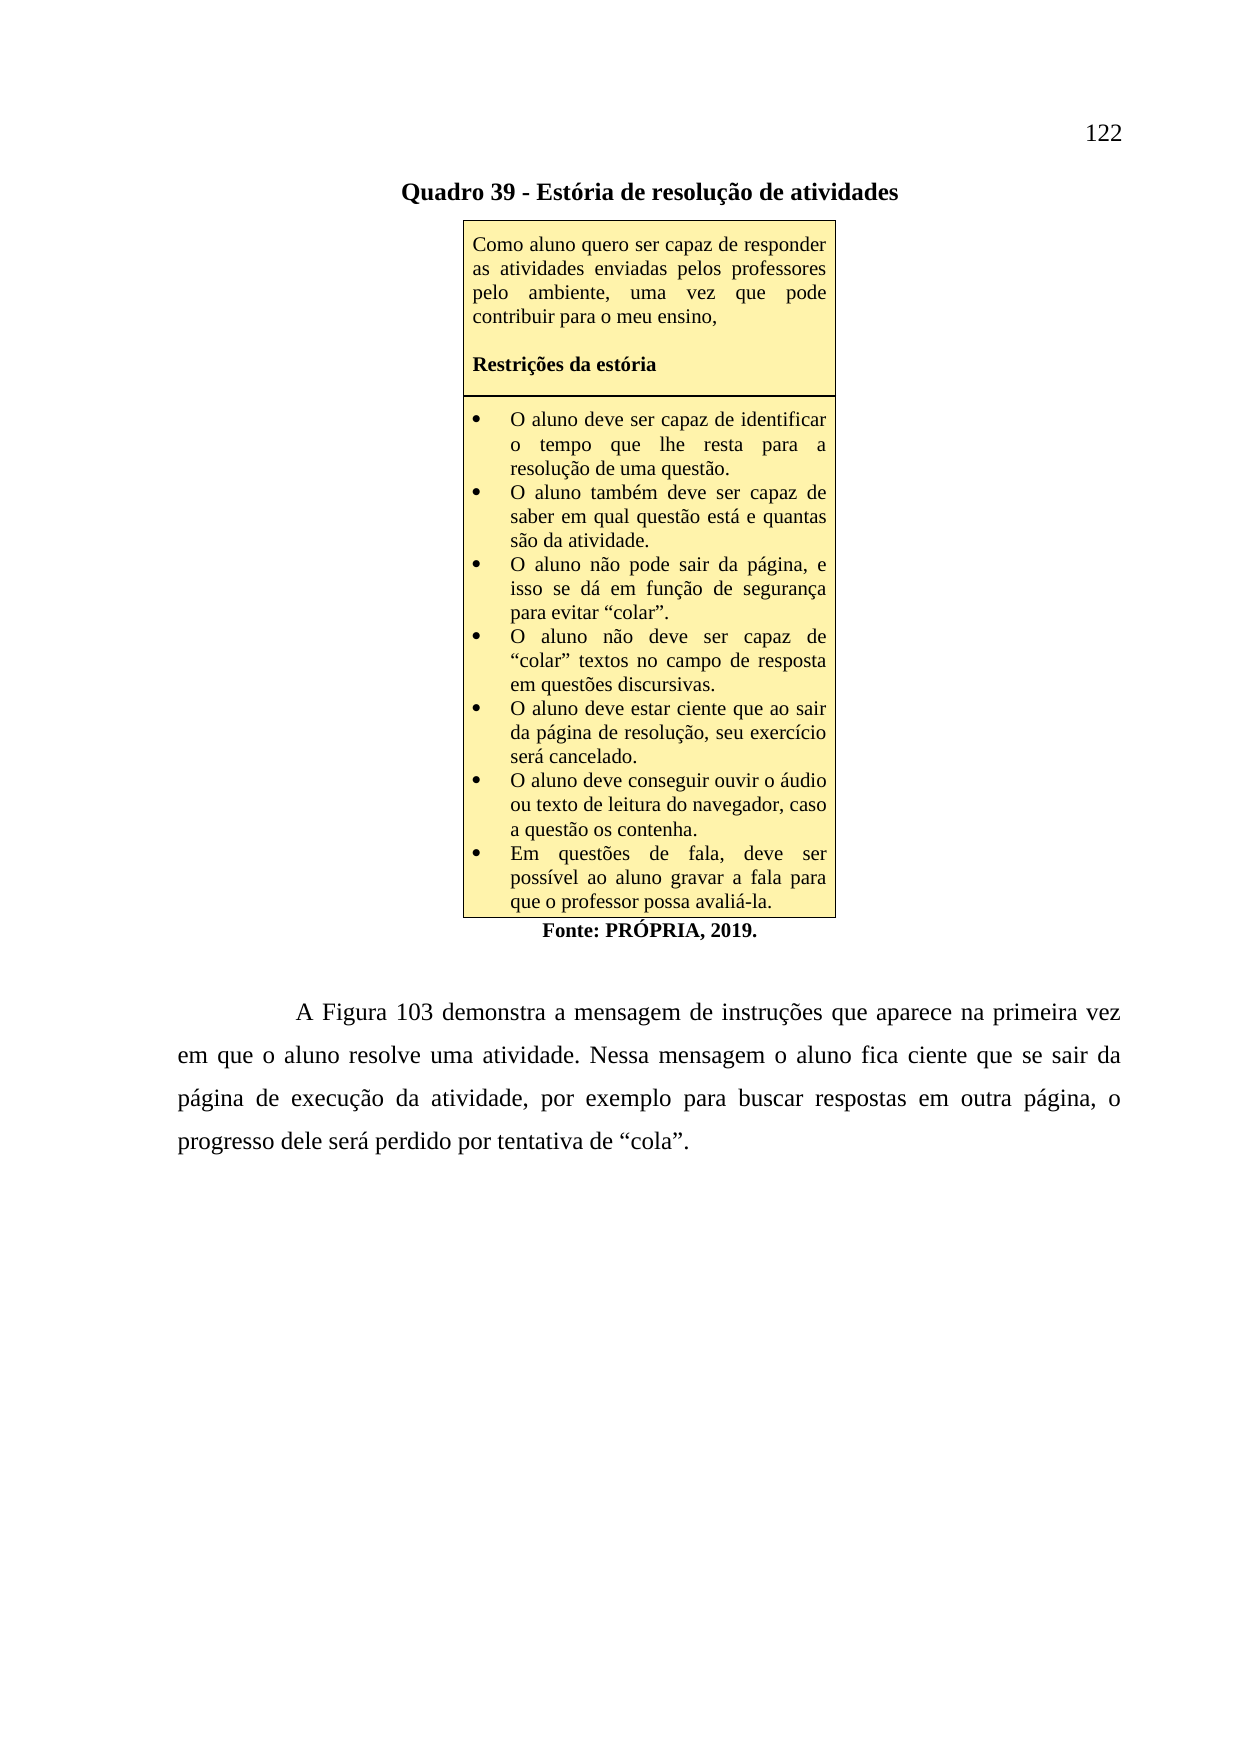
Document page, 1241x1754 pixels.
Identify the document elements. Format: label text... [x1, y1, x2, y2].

list O aluno deve ser capaz de identificar o tempo que lhe resta para a resolução de uma questão. [464, 397, 835, 468]
list O aluno não deve ser capaz de “colar” textos no campo de resposta em questões discursivas. [464, 612, 835, 685]
list O aluno também deve ser capaz de saber em qual questão está e quantas são da atividade. [464, 468, 835, 540]
list O aluno deve estar ciente que ao sair da página de resolução, seu exercício será cancelado. [464, 685, 835, 757]
list O aluno não pode sair da página, e isso se dá em função de segurança para evitar “colar”. [464, 540, 835, 612]
list Em questões de fala, deve ser possível ao aluno gravar a fala para que o professor possa avaliá-la. [464, 829, 835, 917]
list O aluno deve conseguir ouvir o áudio ou texto de leitura do navegador, caso a questão os contenha. [464, 757, 835, 829]
text Fonte: PRÓPRIA, 2019. [177, 918, 1122, 942]
text A Figura 103 demonstra a mensagem de instruções que aparece na primeira vez em que o aluno resolve uma atividade. Nessa mensagem o aluno fica ciente que se sair da página de execução da atividade, por exemplo para buscar respostas em outra página, o progresso dele será perdido por tentativa de “cola”. [177, 997, 1122, 1155]
text Quadro 39 - Estória de resolução de atividades [177, 177, 1122, 206]
text Restrições da estória [464, 341, 835, 395]
text Como aluno quero ser capaz de responder as atividades enviadas pelos professores pelo ambiente, uma vez que pode contribuir para o meu ensino, [464, 221, 835, 317]
